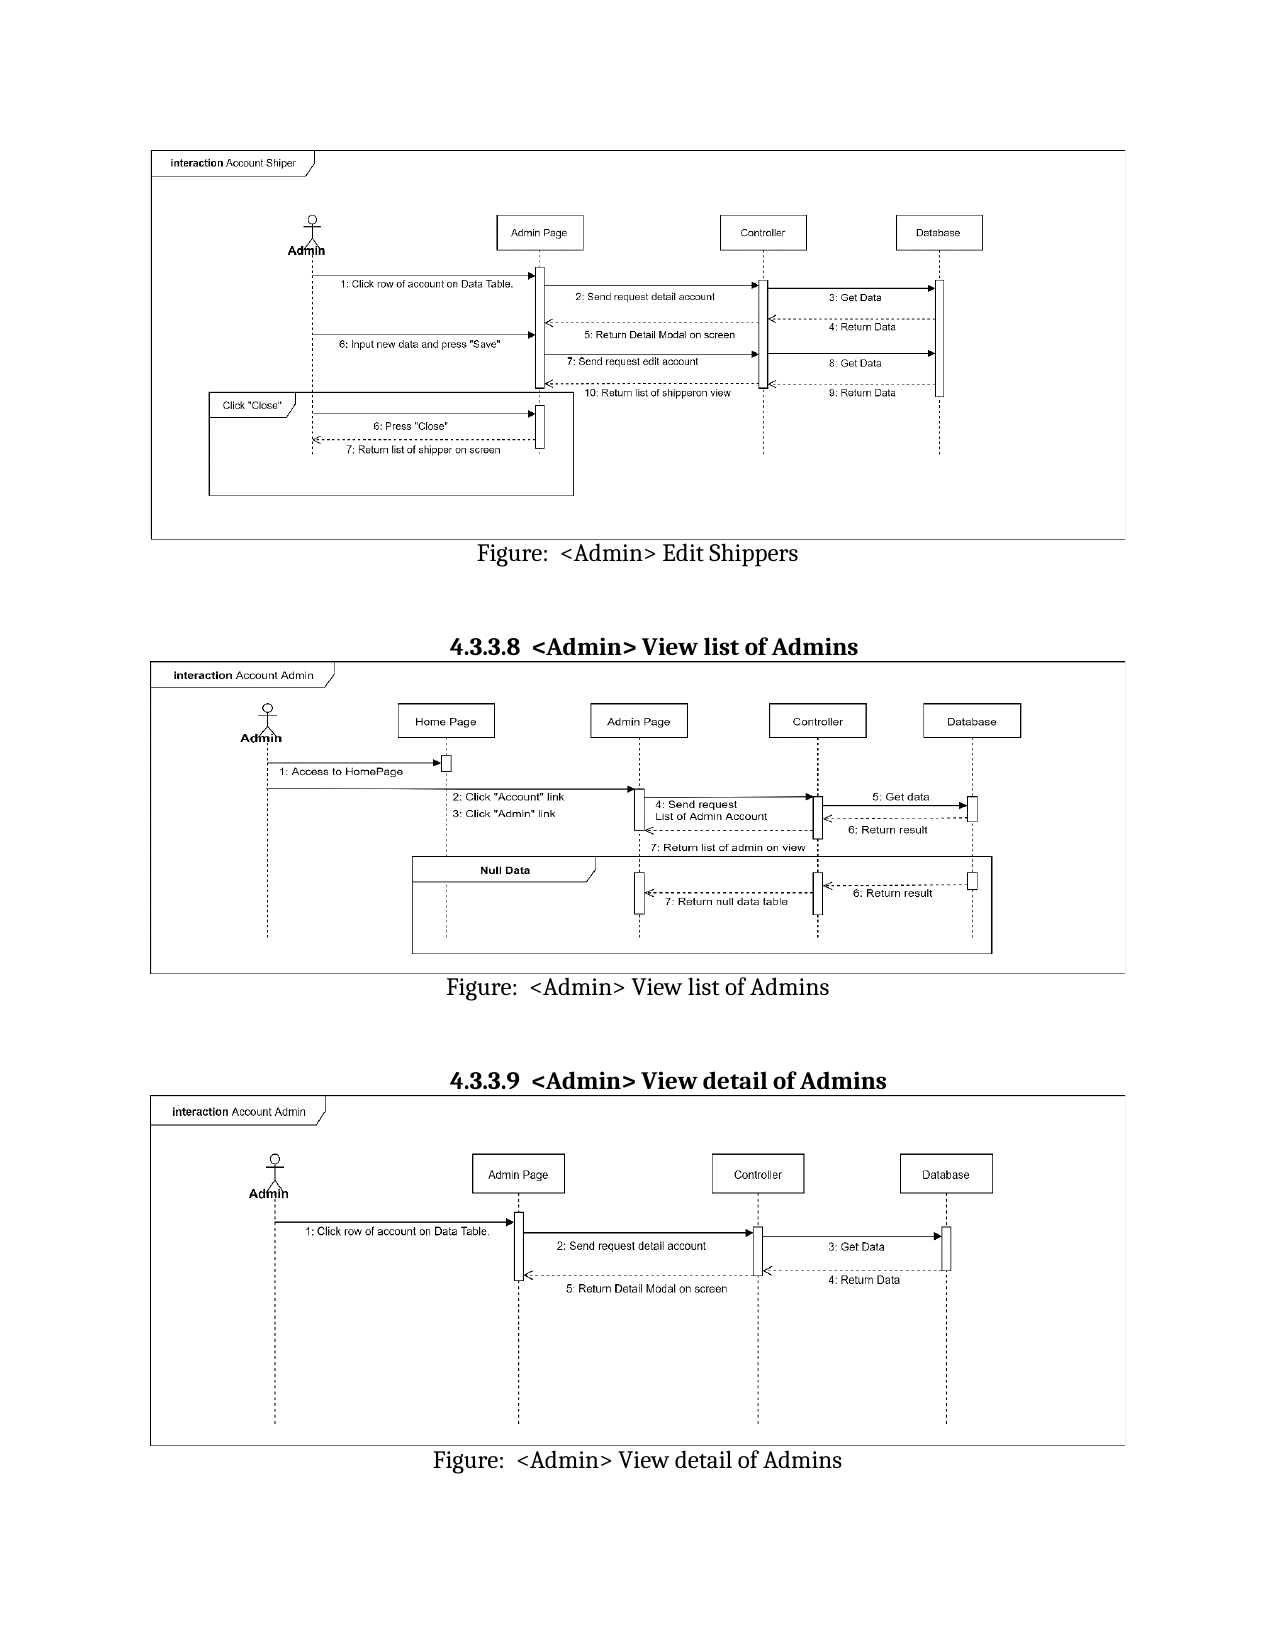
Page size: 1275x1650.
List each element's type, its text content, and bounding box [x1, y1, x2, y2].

picture [150, 661, 1125, 974]
picture [150, 150, 1125, 540]
text Figure: <Admin> Edit Shippers [150, 540, 1125, 568]
picture [150, 1095, 1125, 1446]
text 4.3.3.9 <Admin> View detail of Admins [375, 1067, 1125, 1095]
text Figure: <Admin> View detail of Admins [150, 1446, 1125, 1474]
text Figure: <Admin> View list of Admins [150, 974, 1125, 1002]
text 4.3.3.8 <Admin> View list of Admins [375, 633, 1125, 661]
